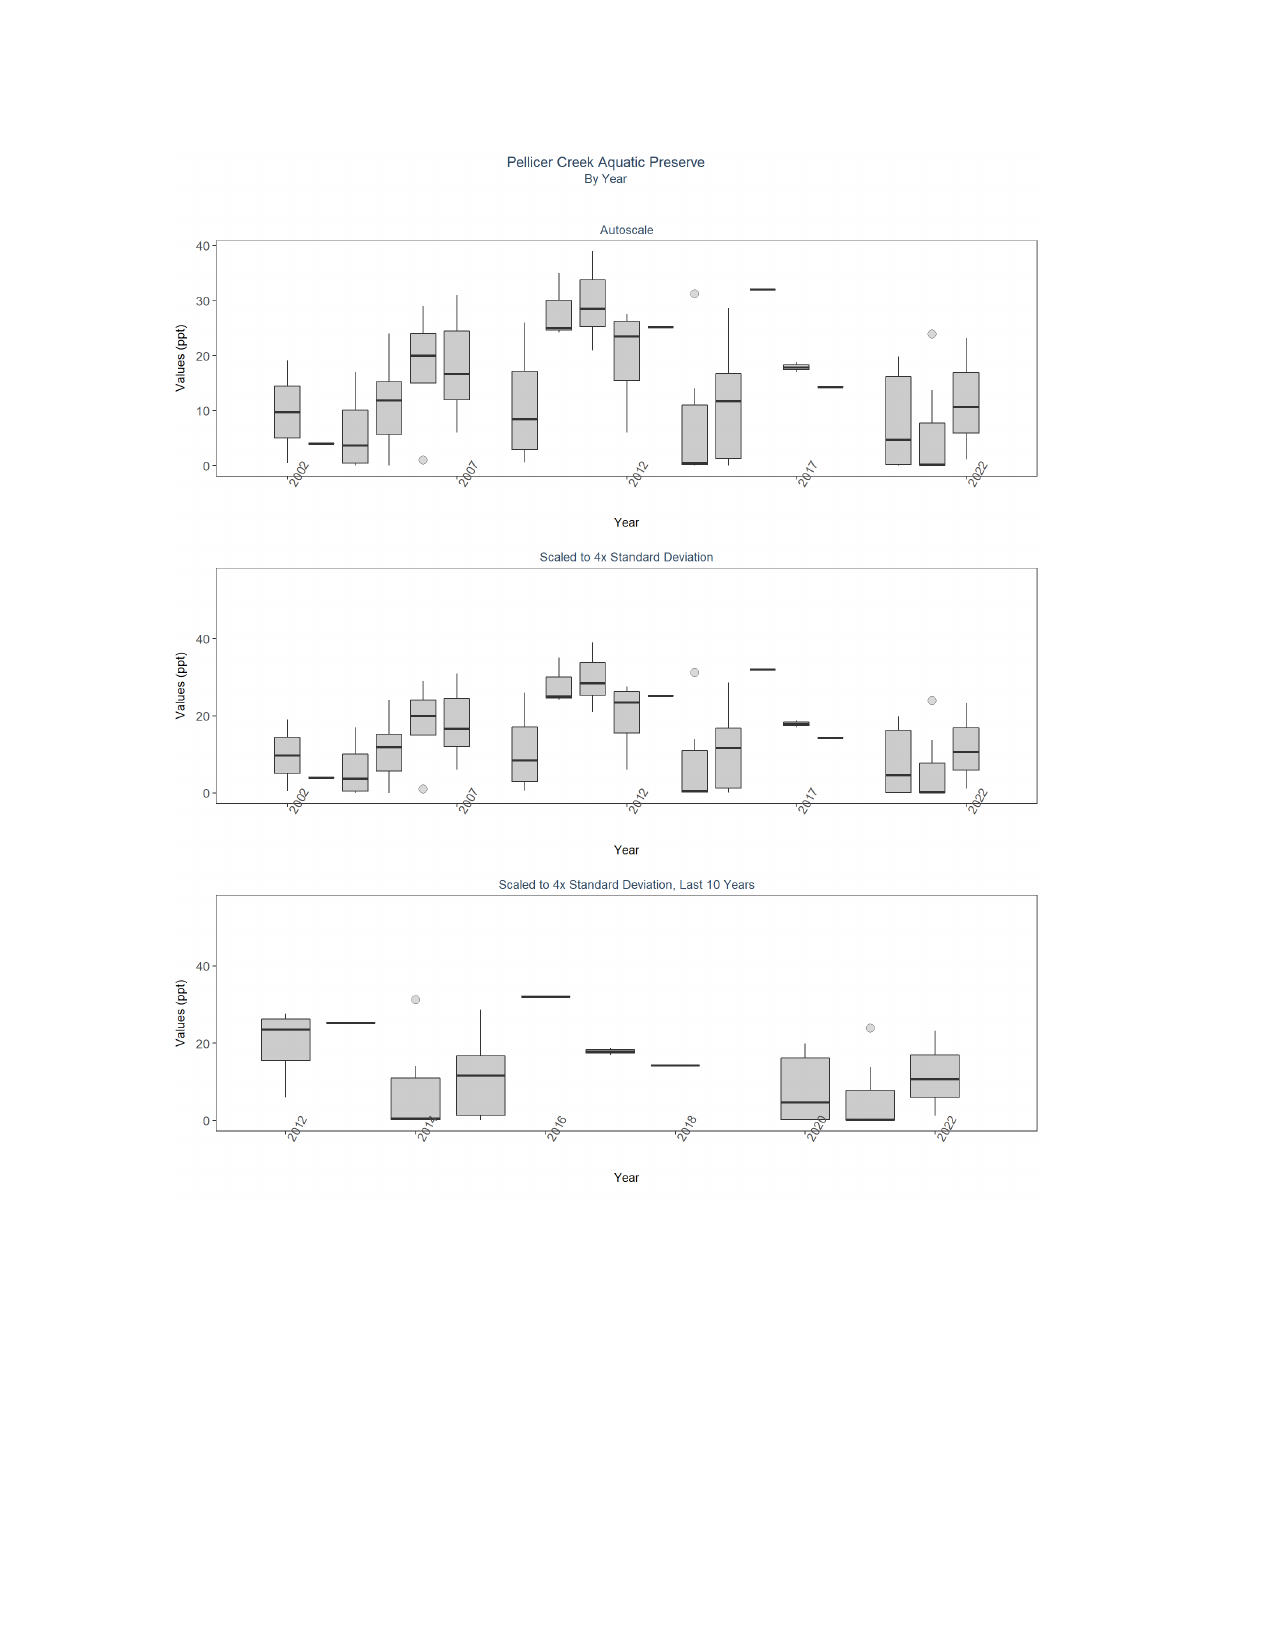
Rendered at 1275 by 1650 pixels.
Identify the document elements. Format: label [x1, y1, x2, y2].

picture [168, 150, 1044, 1200]
